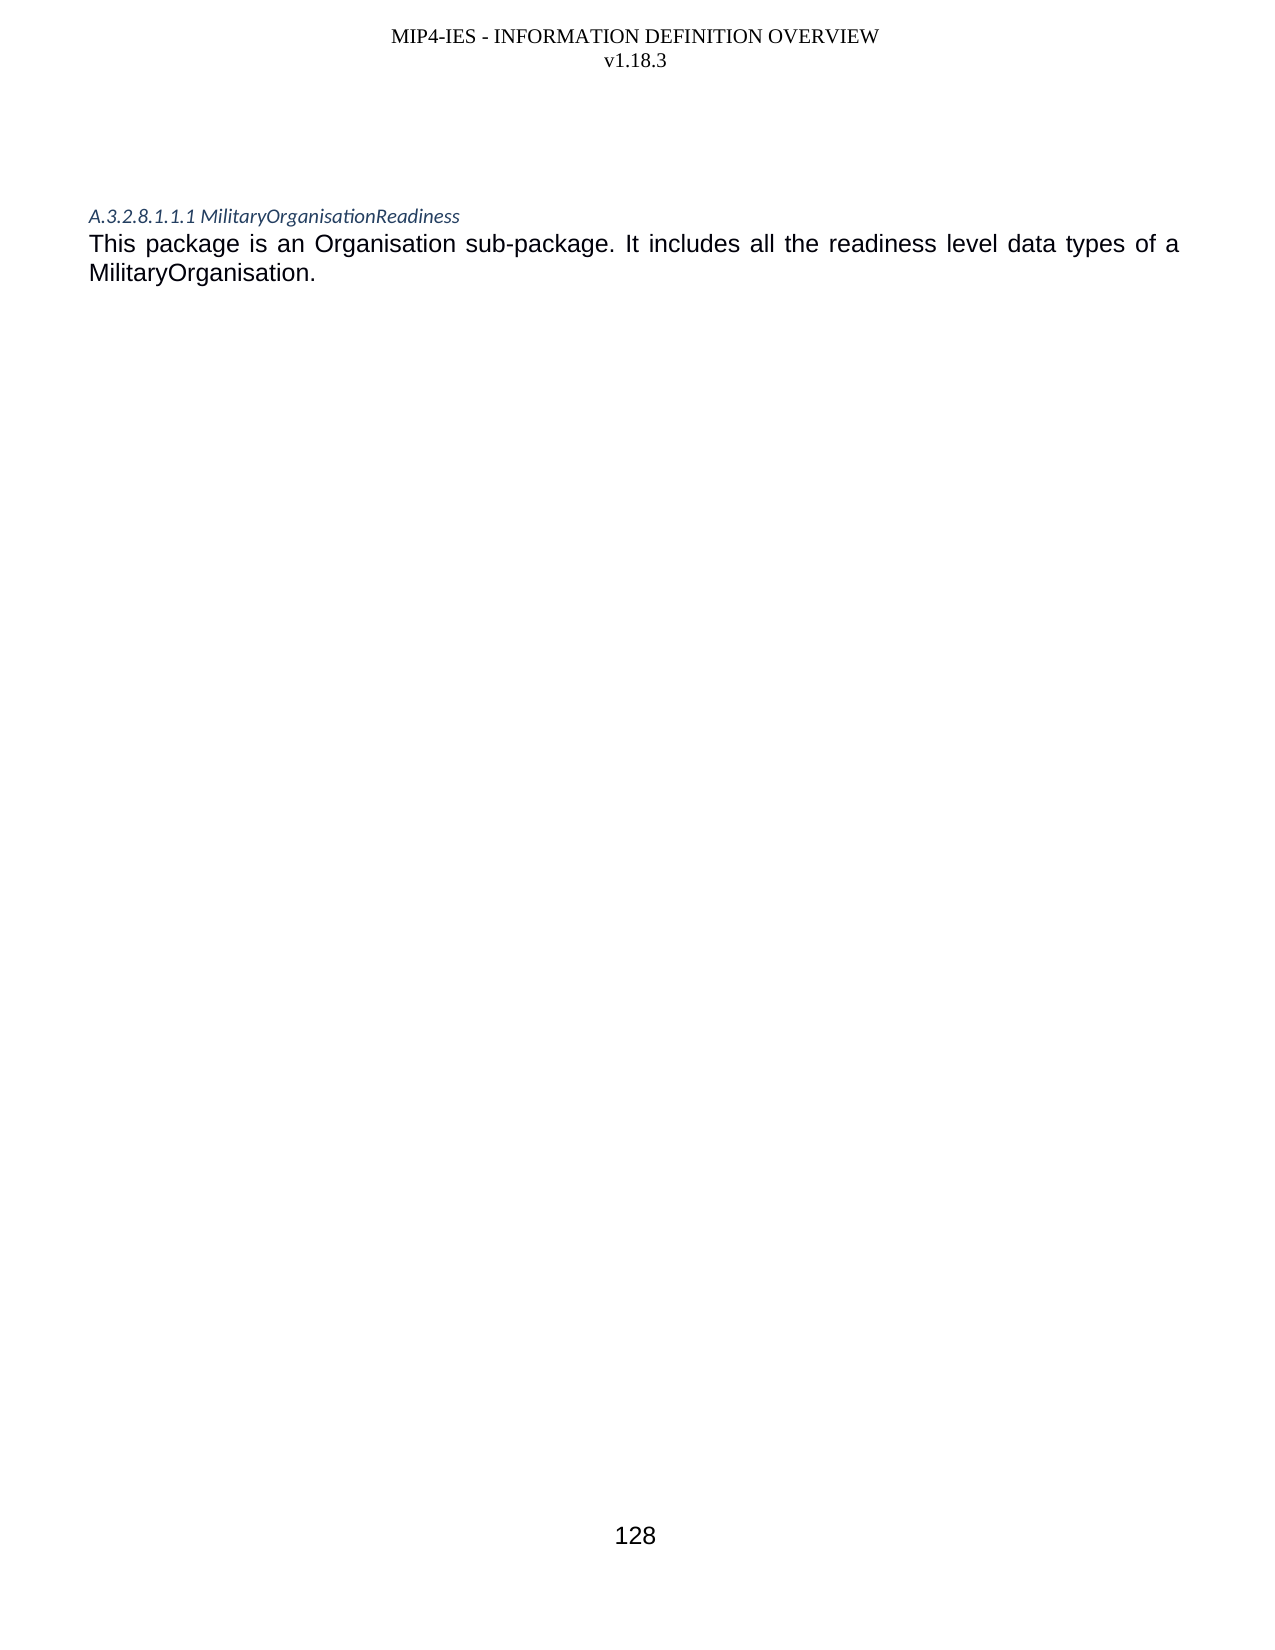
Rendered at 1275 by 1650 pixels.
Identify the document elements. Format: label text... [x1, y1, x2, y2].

text This package is an Organisation sub-package. It includes all the readiness level data types of a MilitaryOrganisation. [88, 229, 1182, 287]
text A.3.2.8.1.1.1 MilitaryOrganisationReadiness [88, 204, 1182, 229]
